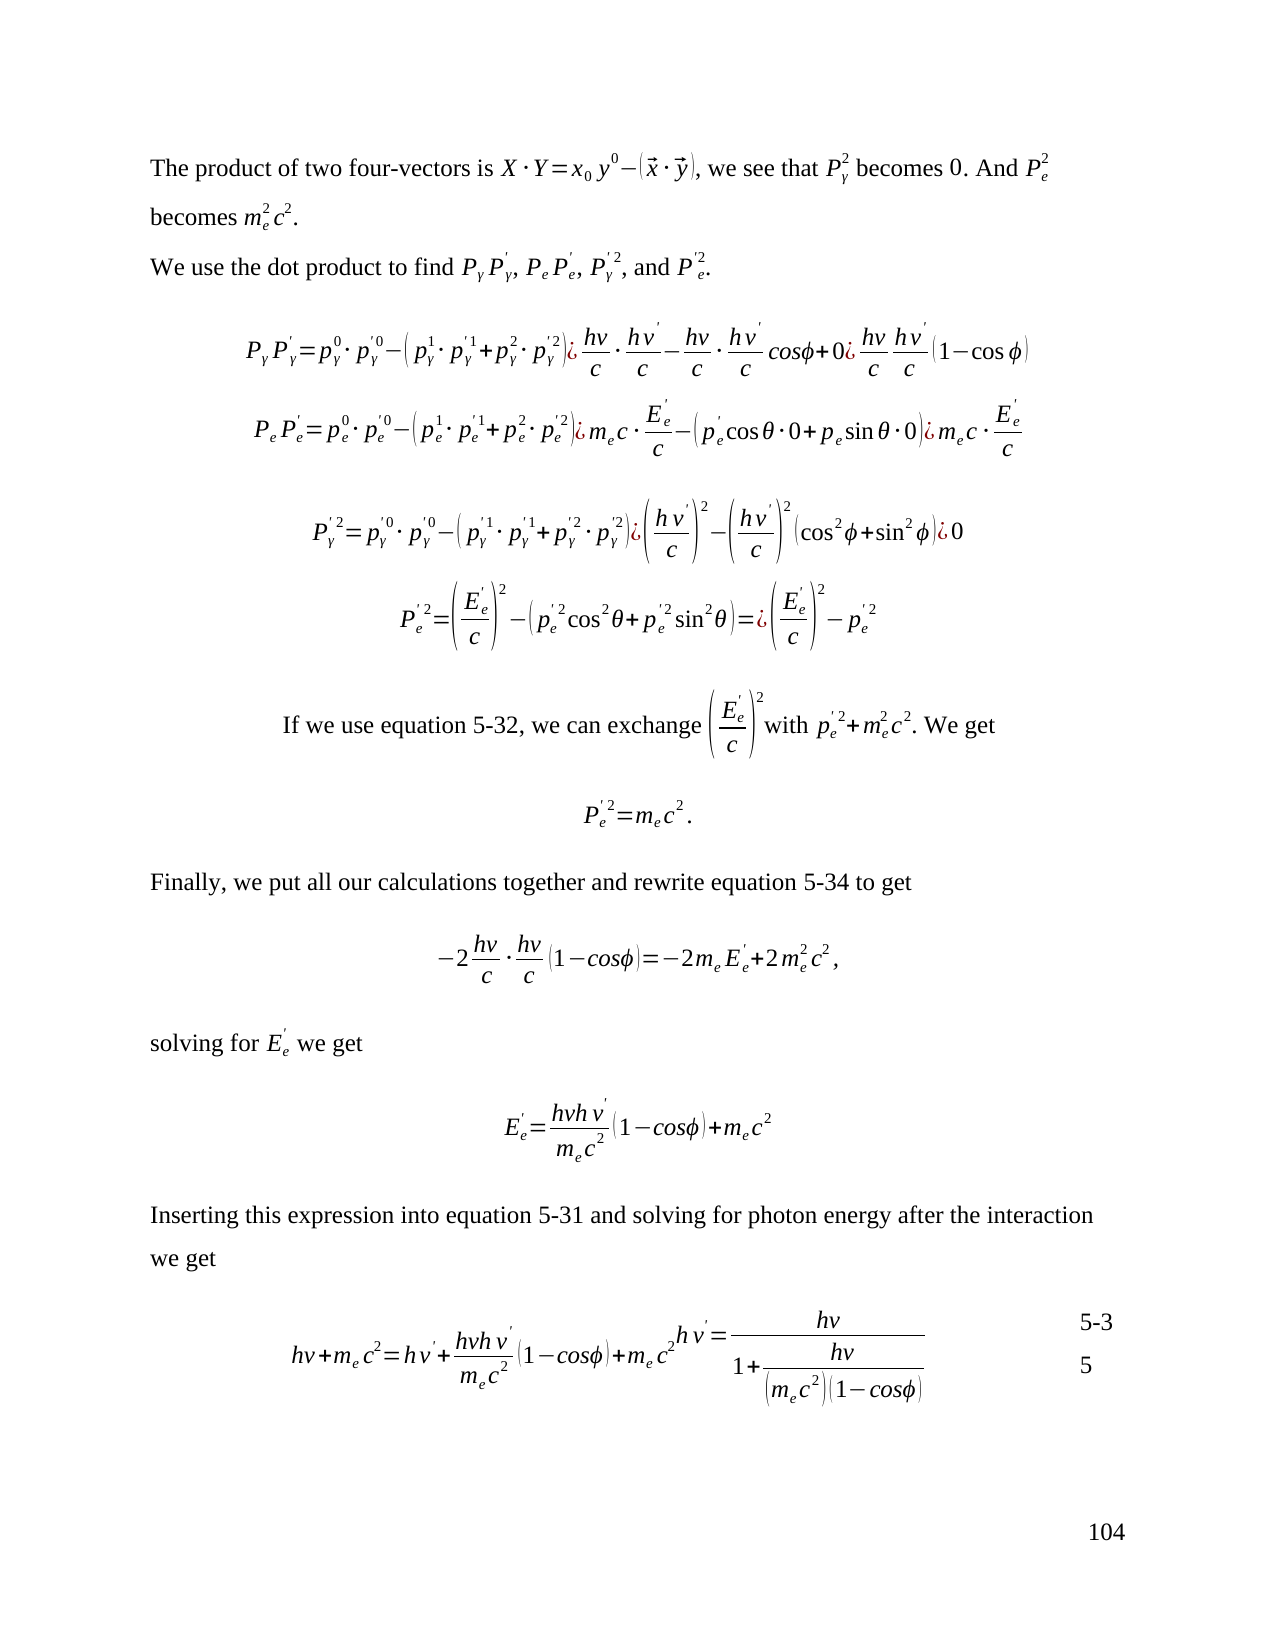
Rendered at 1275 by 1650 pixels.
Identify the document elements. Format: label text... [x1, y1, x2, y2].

table_header [150, 1307, 1068, 1443]
text The product of two four-vectors is , we see that becomes . And becomes . We use the dot product to find , , , and . [150, 150, 1125, 283]
text solving for we get [150, 1025, 1125, 1060]
